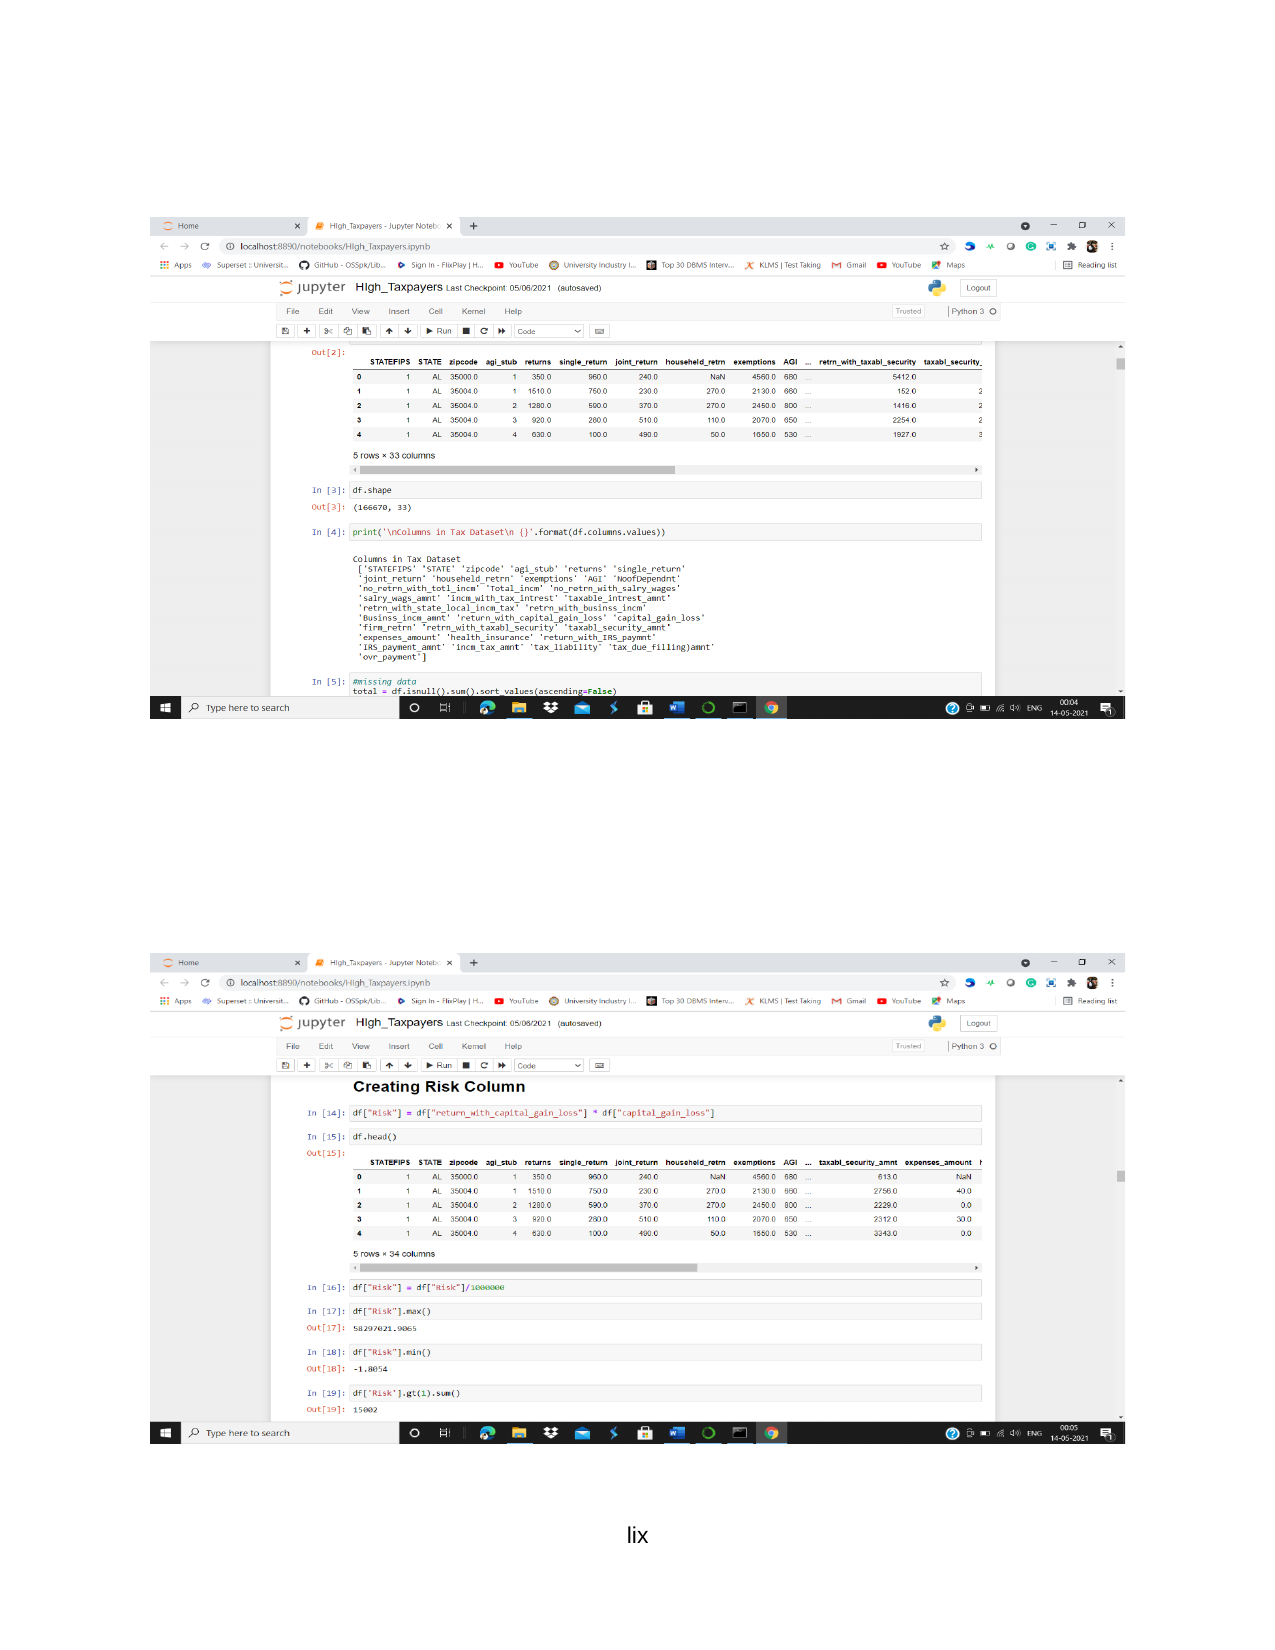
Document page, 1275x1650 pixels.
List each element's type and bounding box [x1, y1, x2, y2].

picture [150, 953, 1125, 1444]
picture [150, 217, 1125, 719]
